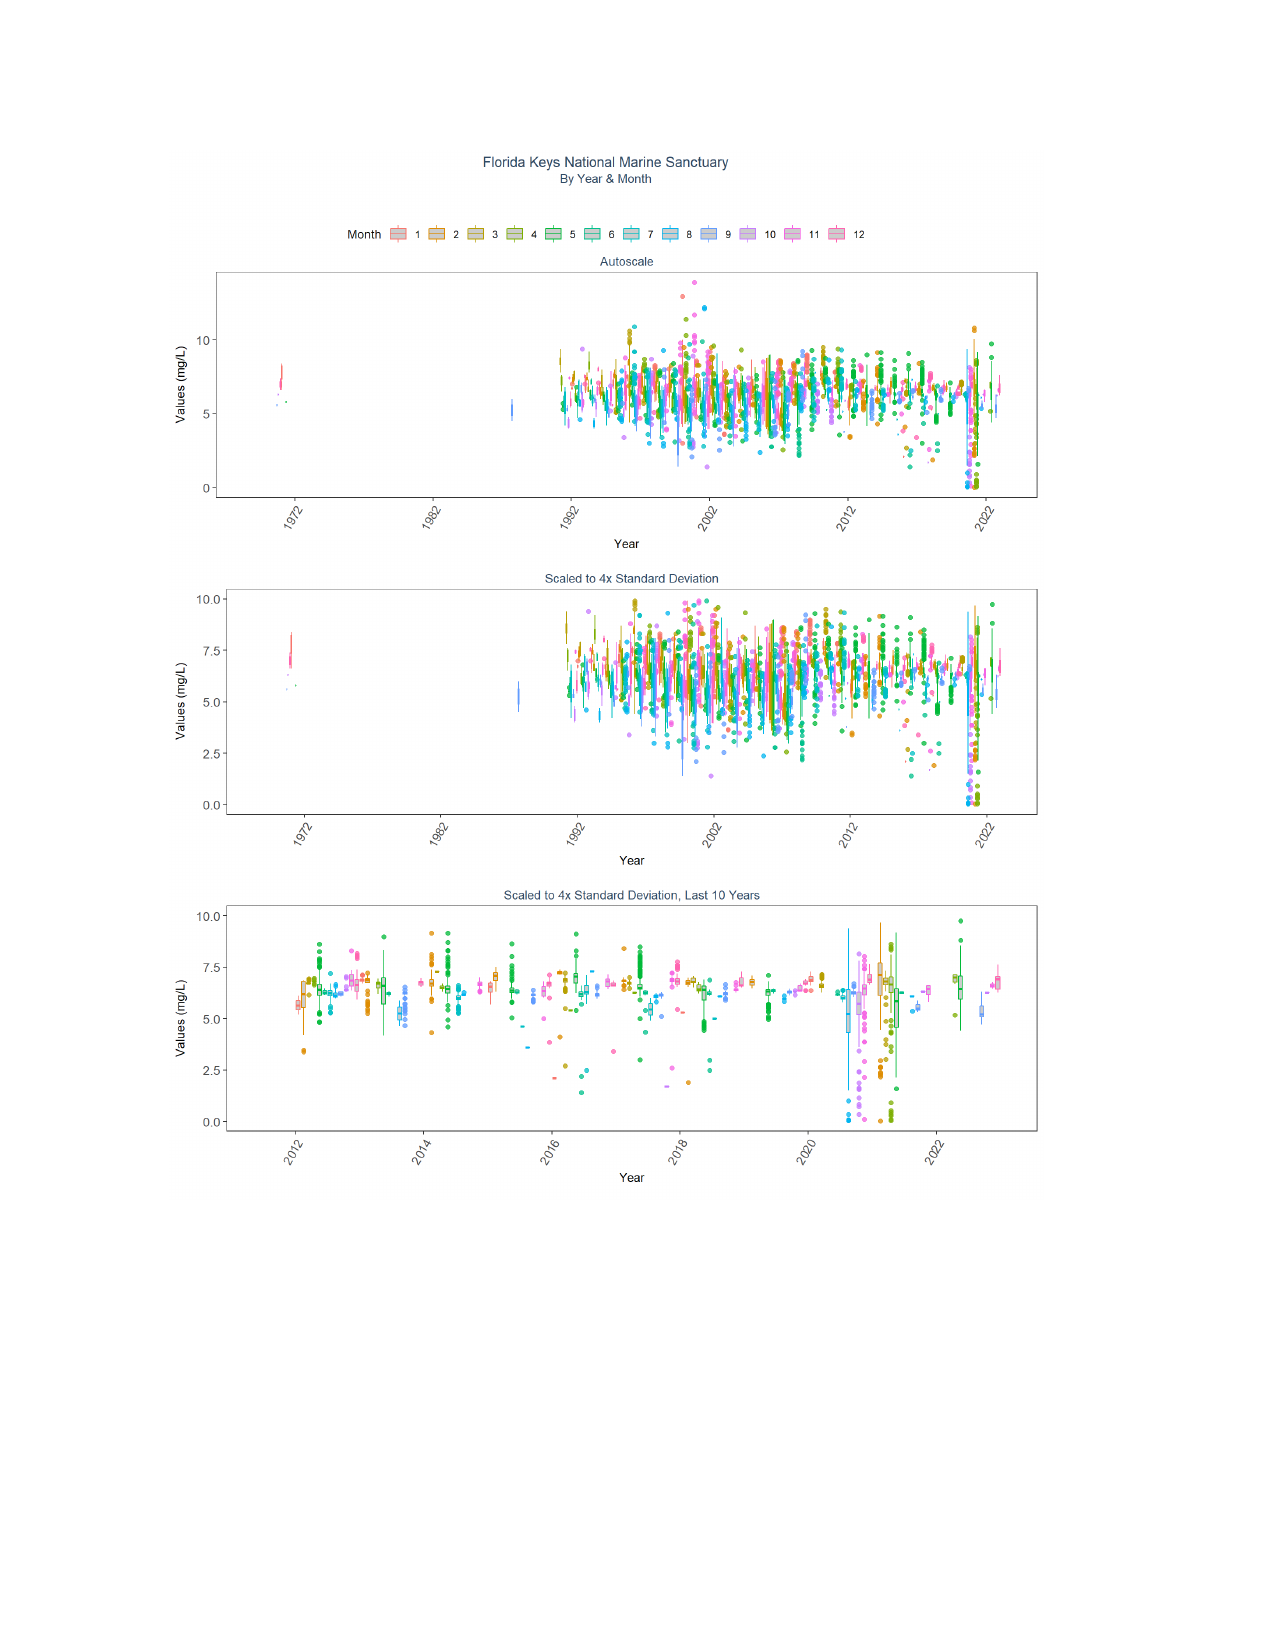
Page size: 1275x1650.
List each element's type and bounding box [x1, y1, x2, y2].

picture [168, 150, 1044, 1200]
